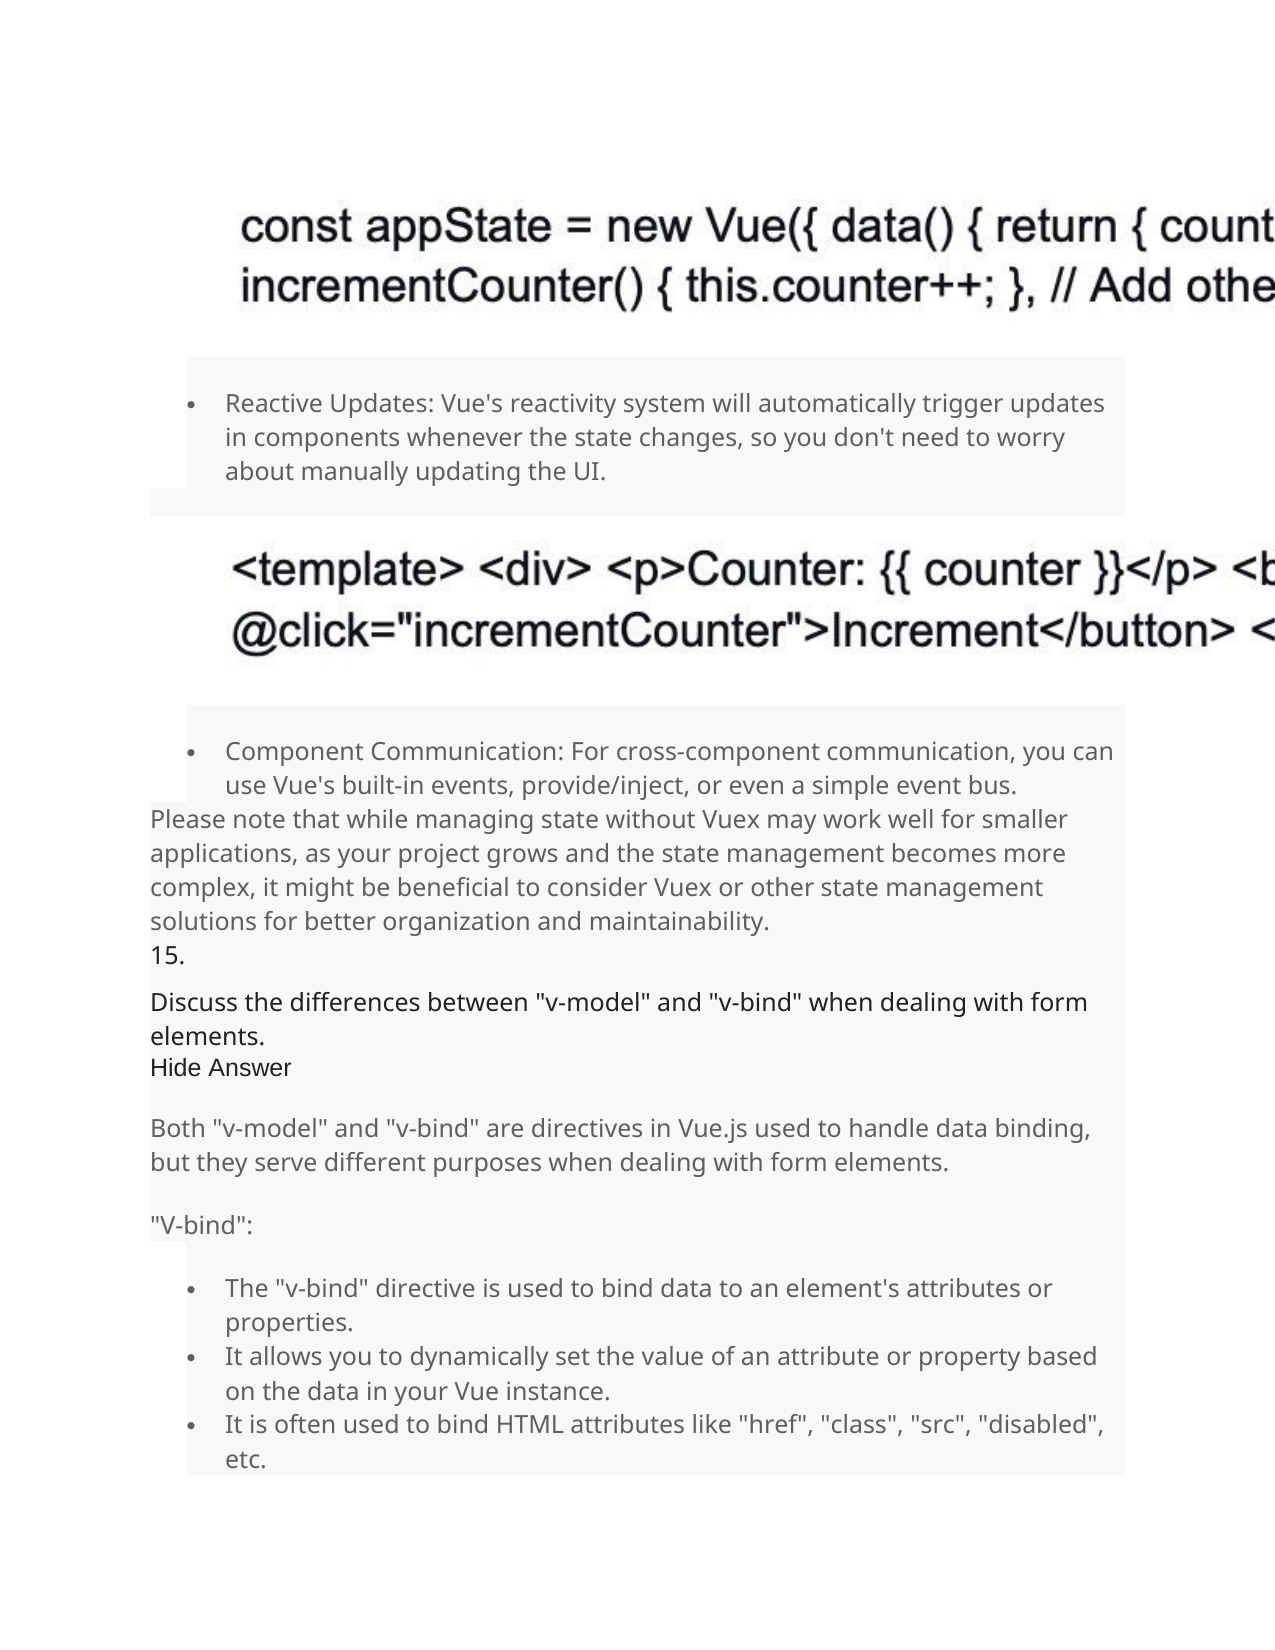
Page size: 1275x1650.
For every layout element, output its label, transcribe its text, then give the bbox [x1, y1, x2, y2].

picture [150, 516, 1275, 705]
text Please note that while managing state without Vuex may work well for smaller applications, as your project grows and the state management becomes more complex, it might be beneficial to consider Vuex or other state management solutions for better organization and maintainability. [150, 802, 1125, 938]
text Discuss the differences between "v-model" and "v-bind" when dealing with form elements. [150, 984, 1125, 1052]
text Hide Answer [150, 1052, 1125, 1081]
list Component Communication: For cross-component communication, you can use Vue's built-in events, provide/inject, or even a simple event bus. [187, 733, 1125, 802]
text Both "v-model" and "v-bind" are directives in Vue.js used to handle data binding, but they serve different purposes when dealing with form elements. [150, 1110, 1125, 1178]
text 15. [150, 938, 1125, 972]
picture [150, 150, 1275, 357]
list It is often used to bind HTML attributes like "href", "class", "src", "disabled", etc. [187, 1407, 1125, 1475]
list Reactive Updates: Vue's reactivity system will automatically trigger updates in components whenever the state changes, so you don't need to worry about manually updating the UI. [187, 385, 1125, 488]
list The "v-bind" directive is used to bind data to an element's attributes or properties. [187, 1271, 1125, 1339]
list It allows you to dynamically set the value of an attribute or property based on the data in your Vue instance. [187, 1339, 1125, 1407]
text "V-bind": [150, 1208, 1125, 1242]
